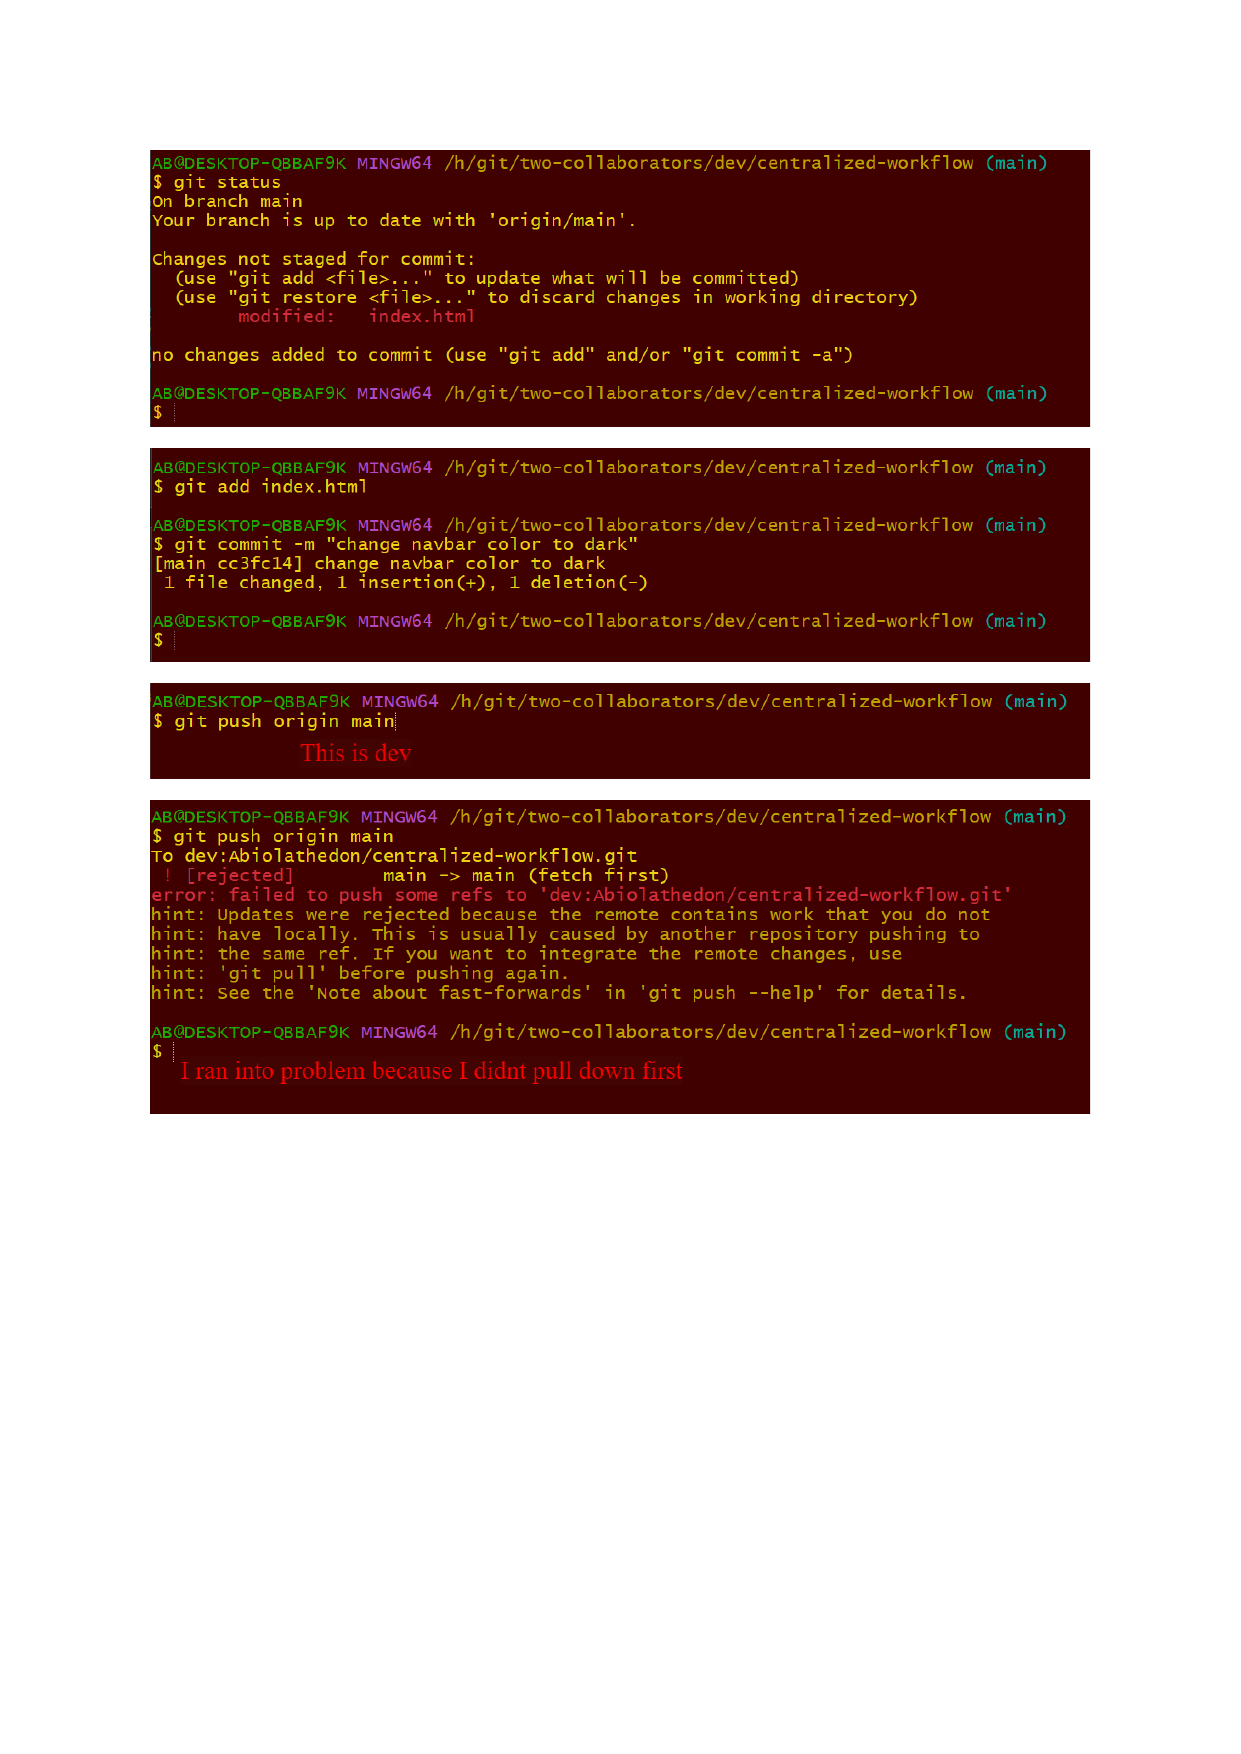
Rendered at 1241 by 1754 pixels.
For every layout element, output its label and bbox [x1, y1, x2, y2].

picture [150, 683, 1091, 779]
picture [150, 800, 1091, 1114]
picture [150, 150, 1091, 427]
picture [150, 448, 1091, 662]
